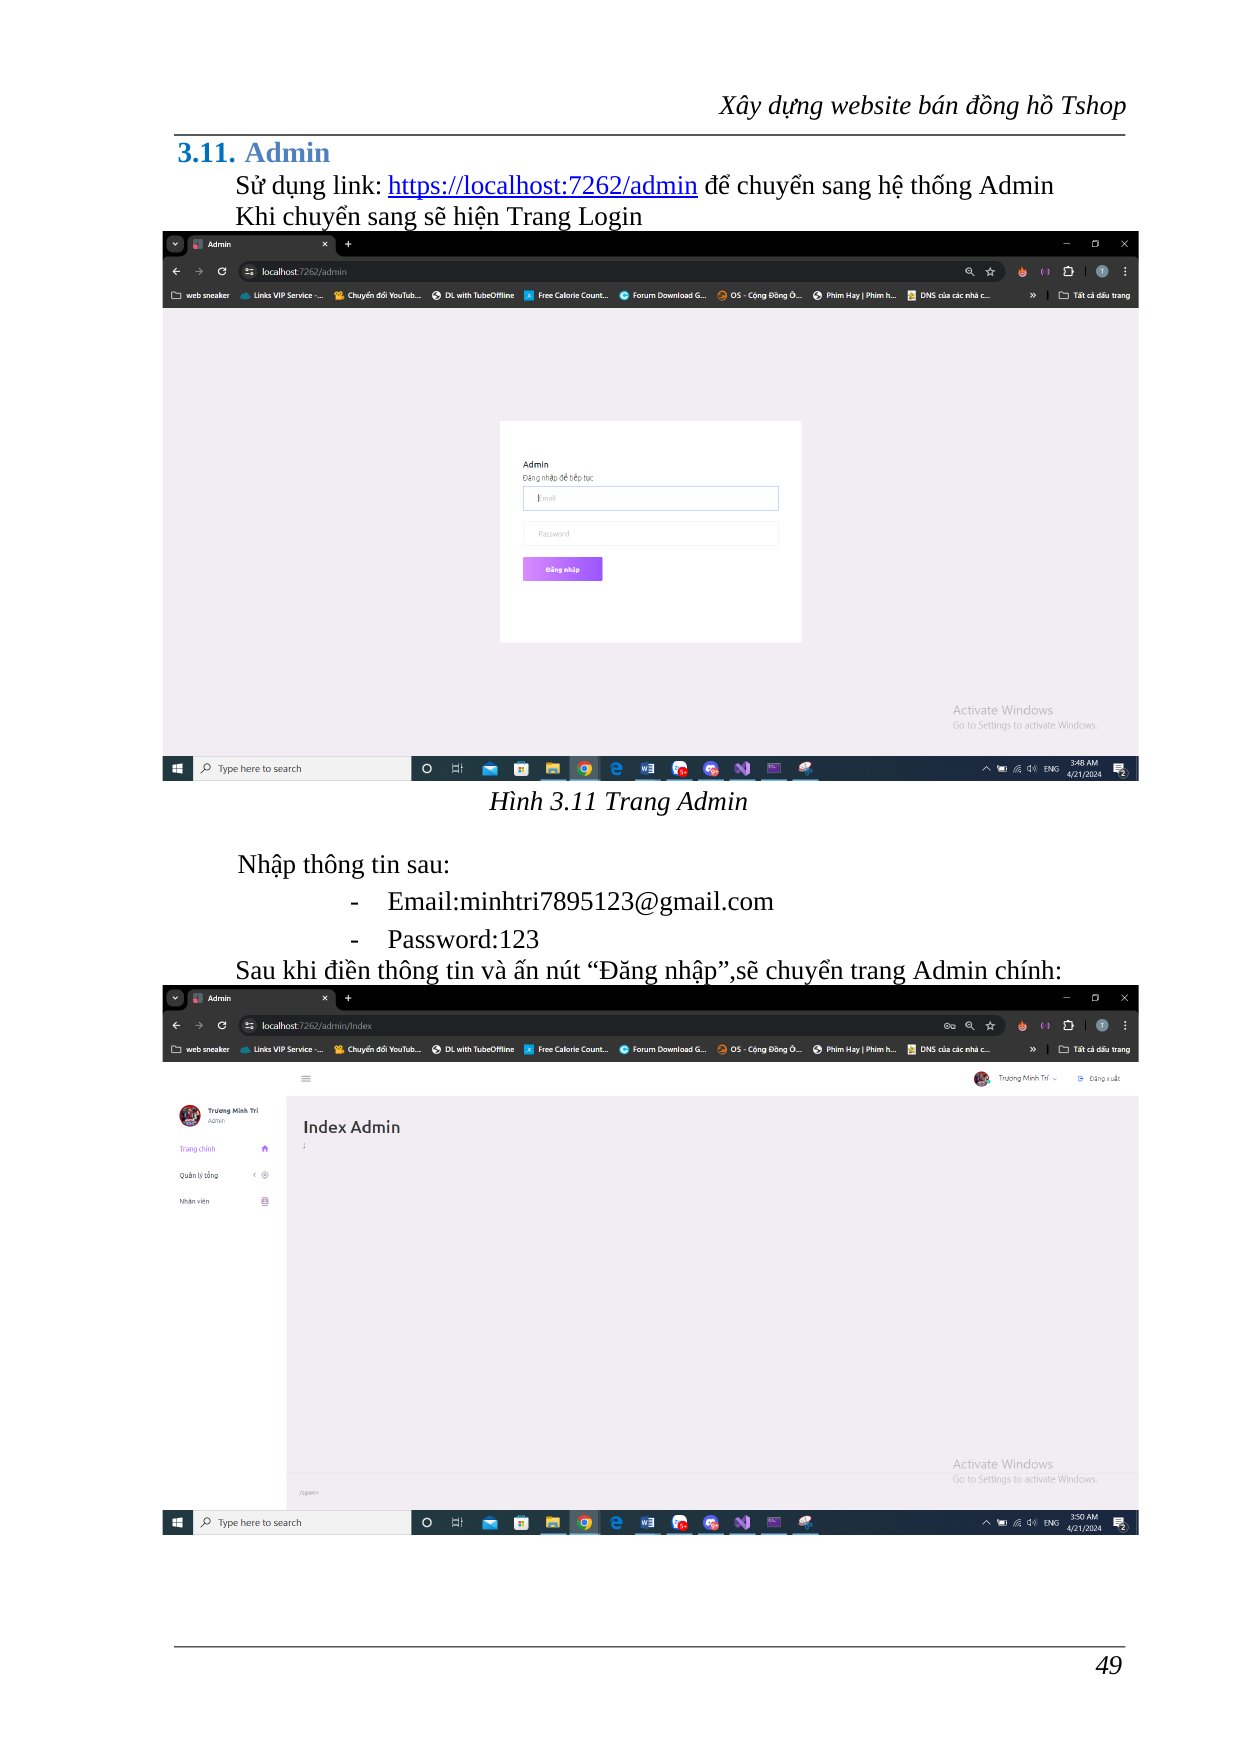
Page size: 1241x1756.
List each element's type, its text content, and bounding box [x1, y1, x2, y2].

subtitle Admin [177, 135, 1138, 169]
text Khi chuyển sang sẽ hiện Trang Login [235, 200, 1138, 231]
text Sử dụng link: https://localhost:7262/admin để chuyển sang hệ thống Admin [235, 169, 1138, 200]
picture [162, 985, 1139, 1535]
list Password:123 [350, 923, 1138, 954]
text Sau khi điền thông tin và ấn nút “Đăng nhập”,sẽ chuyển trang Admin chính: [235, 954, 1138, 985]
text Nhập thông tin sau: [162, 848, 1138, 879]
text Hình 3.11 Trang Admin [489, 786, 1138, 817]
list Email:minhtri7895123@gmail.com [350, 885, 1138, 916]
picture [162, 231, 1139, 781]
